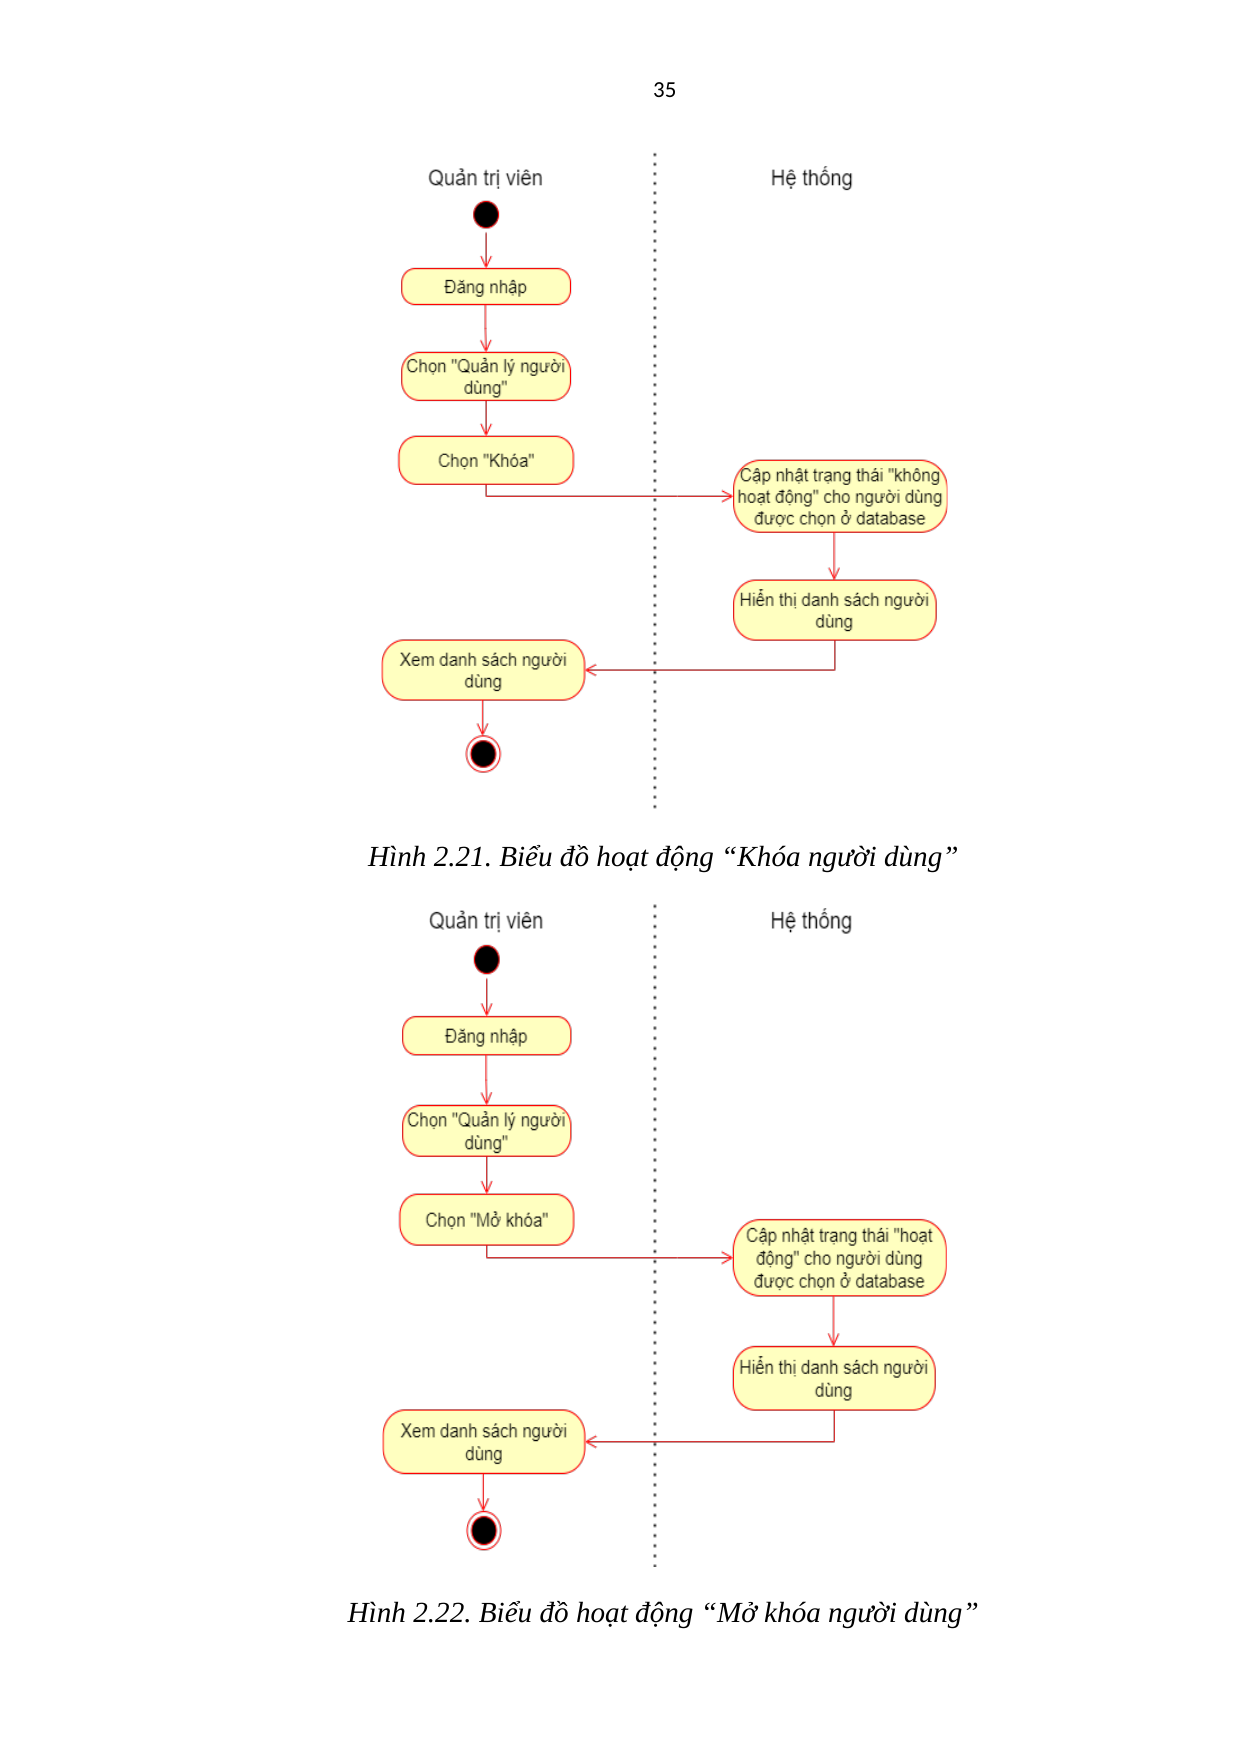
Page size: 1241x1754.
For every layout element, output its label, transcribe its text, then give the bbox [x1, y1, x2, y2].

picture [381, 147, 948, 811]
picture [382, 902, 947, 1567]
